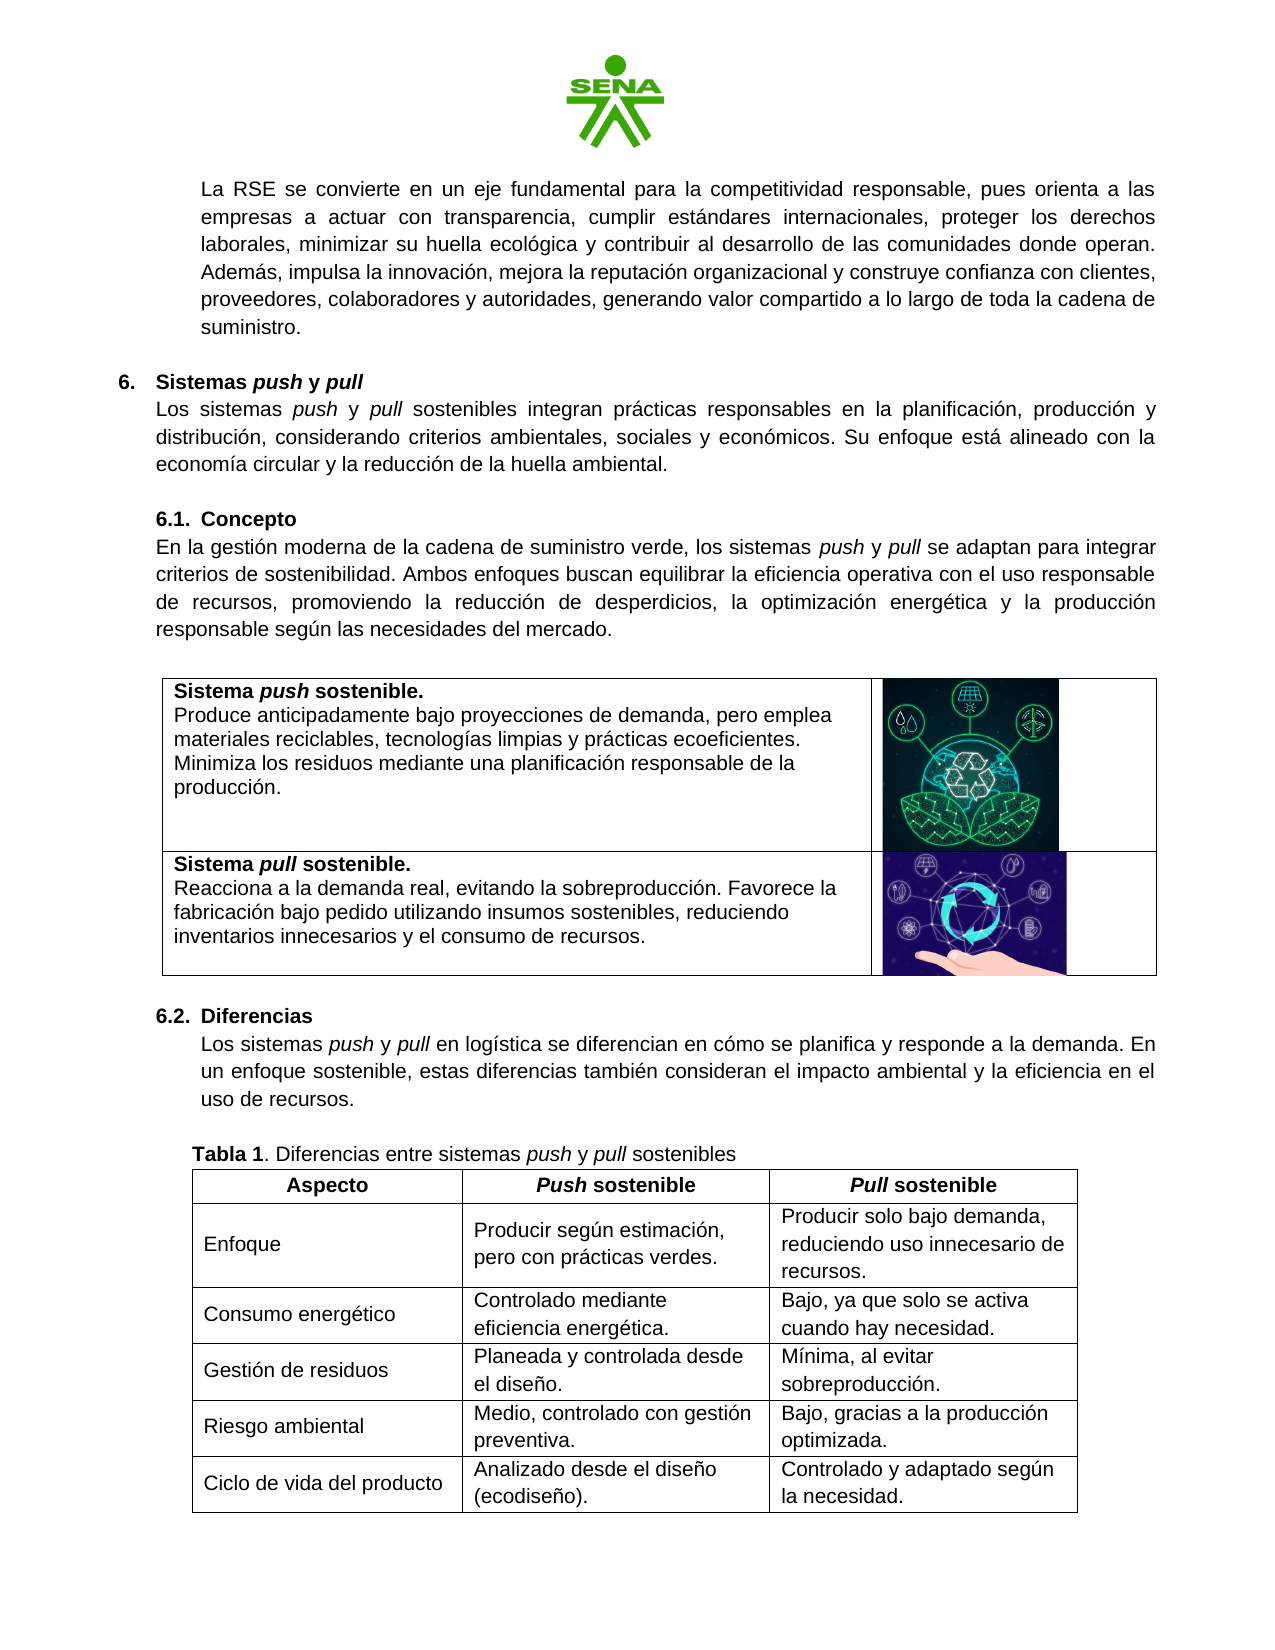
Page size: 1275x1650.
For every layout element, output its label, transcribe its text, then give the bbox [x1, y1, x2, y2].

table_cell Analizado desde el diseño (ecodiseño). [463, 1457, 769, 1512]
table_header Push sostenible [463, 1170, 769, 1203]
list Diferencias [156, 1004, 1157, 1028]
list Sistemas push y pull [118, 370, 1157, 394]
table_cell Ciclo de vida del producto [193, 1457, 462, 1512]
table_header Aspecto [193, 1170, 462, 1203]
table_cell Medio, controlado con gestión preventiva. [463, 1401, 769, 1456]
list Los sistemas push y pull sostenibles integran prácticas responsables en la planificación, producción y distribución, considerando criterios ambientales, sociales y económicos. Su enfoque está alineado con la economía circular y la reducción de la huella ambiental. [156, 397, 1157, 476]
picture [882, 678, 1059, 851]
list Los sistemas push y pull en logística se diferencian en cómo se planifica y responde a la demanda. En un enfoque sostenible, estas diferencias también consideran el impacto ambiental y la eficiencia en el uso de recursos. [201, 1031, 1157, 1110]
table_cell Enfoque [193, 1204, 462, 1287]
list Tabla 1. Diferencias entre sistemas push y pull sostenibles [156, 1141, 1157, 1165]
table_cell Controlado mediante eficiencia energética. [463, 1288, 769, 1343]
table_cell Bajo, gracias a la producción optimizada. [770, 1401, 1077, 1456]
picture [882, 852, 1067, 976]
table_cell Planeada y controlada desde el diseño. [463, 1344, 769, 1399]
table_header [1059, 679, 1156, 851]
table_cell [1067, 852, 1156, 975]
table_cell Producir solo bajo demanda, reduciendo uso innecesario de recursos. [770, 1204, 1077, 1287]
picture [566, 55, 664, 148]
table_cell Mínima, al evitar sobreproducción. [770, 1344, 1077, 1399]
table_cell Bajo, ya que solo se activa cuando hay necesidad. [770, 1288, 1077, 1343]
list La RSE se convierte en un eje fundamental para la competitividad responsable, pues orienta a las empresas a actuar con transparencia, cumplir estándares internacionales, proteger los derechos laborales, minimizar su huella ecológica y contribuir al desarrollo de las comunidades donde operan. Además, impulsa la innovación, mejora la reputación organizacional y construye confianza con clientes, proveedores, colaboradores y autoridades, generando valor compartido a lo largo de toda la cadena de suministro. [201, 177, 1157, 339]
list En la gestión moderna de la cadena de suministro verde, los sistemas push y pull se adaptan para integrar criterios de sostenibilidad. Ambos enfoques buscan equilibrar la eficiencia operativa con el uso responsable de recursos, promoviendo la reducción de desperdicios, la optimización energética y la producción responsable según las necesidades del mercado. [156, 535, 1157, 641]
table_cell [872, 852, 882, 975]
table_header Sistema push sostenible. Produce anticipadamente bajo proyecciones de demanda, pero emplea materiales reciclables, tecnologías limpias y prácticas ecoeficientes. Minimiza los residuos mediante una planificación responsable de la producción. [163, 679, 871, 851]
table_cell Sistema pull sostenible. Reacciona a la demanda real, evitando la sobreproducción. Favorece la fabricación bajo pedido utilizando insumos sostenibles, reduciendo inventarios innecesarios y el consumo de recursos. [163, 852, 871, 975]
list Concepto [156, 507, 1157, 531]
table_cell Riesgo ambiental [193, 1401, 462, 1456]
table_cell Producir según estimación, pero con prácticas verdes. [463, 1204, 769, 1287]
table_header Pull sostenible [770, 1170, 1077, 1203]
table_cell Consumo energético [193, 1288, 462, 1343]
table_cell Gestión de residuos [193, 1344, 462, 1399]
table_cell Controlado y adaptado según la necesidad. [770, 1457, 1077, 1512]
table_header [872, 679, 882, 851]
